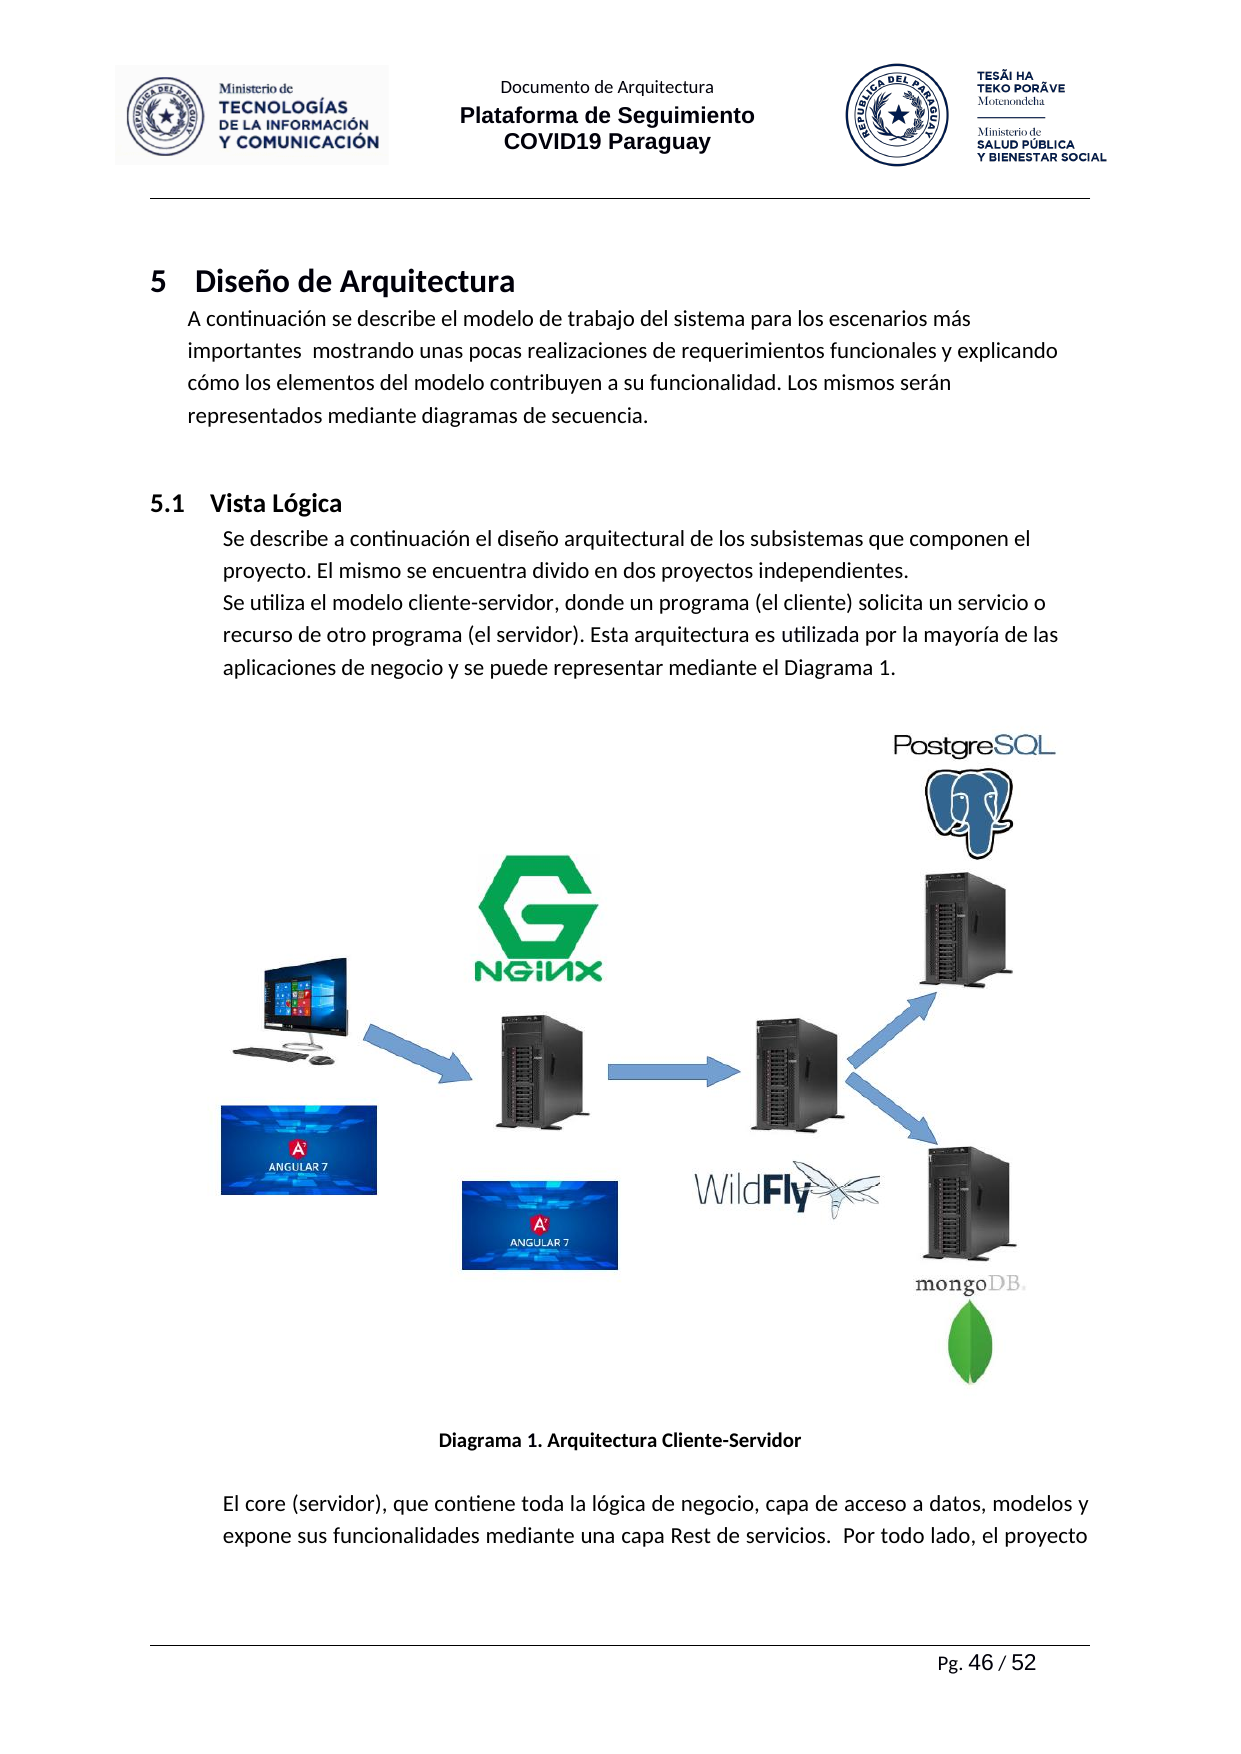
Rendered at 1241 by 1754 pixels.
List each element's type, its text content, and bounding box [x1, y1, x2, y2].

text Diagrama 1. Arquitectura Cliente-Servidor [150, 1428, 1090, 1453]
picture [150, 697, 1091, 1424]
picture [115, 65, 389, 165]
subtitle Vista Lógica [150, 486, 1090, 519]
text Se describe a continuación el diseño arquitectural de los subsistemas que componen el proyecto. El mismo se encuentra divido en dos proyectos independientes. [223, 524, 1090, 584]
text A continuación se describe el modelo de trabajo del sistema para los escenarios más importantes mostrando unas pocas realizaciones de requerimientos funcionales y explicando cómo los elementos del modelo contribuyen a su funcionalidad. Los mismos serán representados mediante diagramas de secuencia. [187, 304, 1090, 429]
picture [838, 60, 1113, 170]
subtitle Diseño de Arquitectura [150, 260, 1090, 301]
text Se utiliza el modelo cliente-servidor, donde un programa (el cliente) solicita un servicio o recurso de otro programa (el servidor). Esta arquitectura es utilizada por la mayoría de las aplicaciones de negocio y se puede representar mediante el Diagrama 1. [223, 588, 1090, 681]
